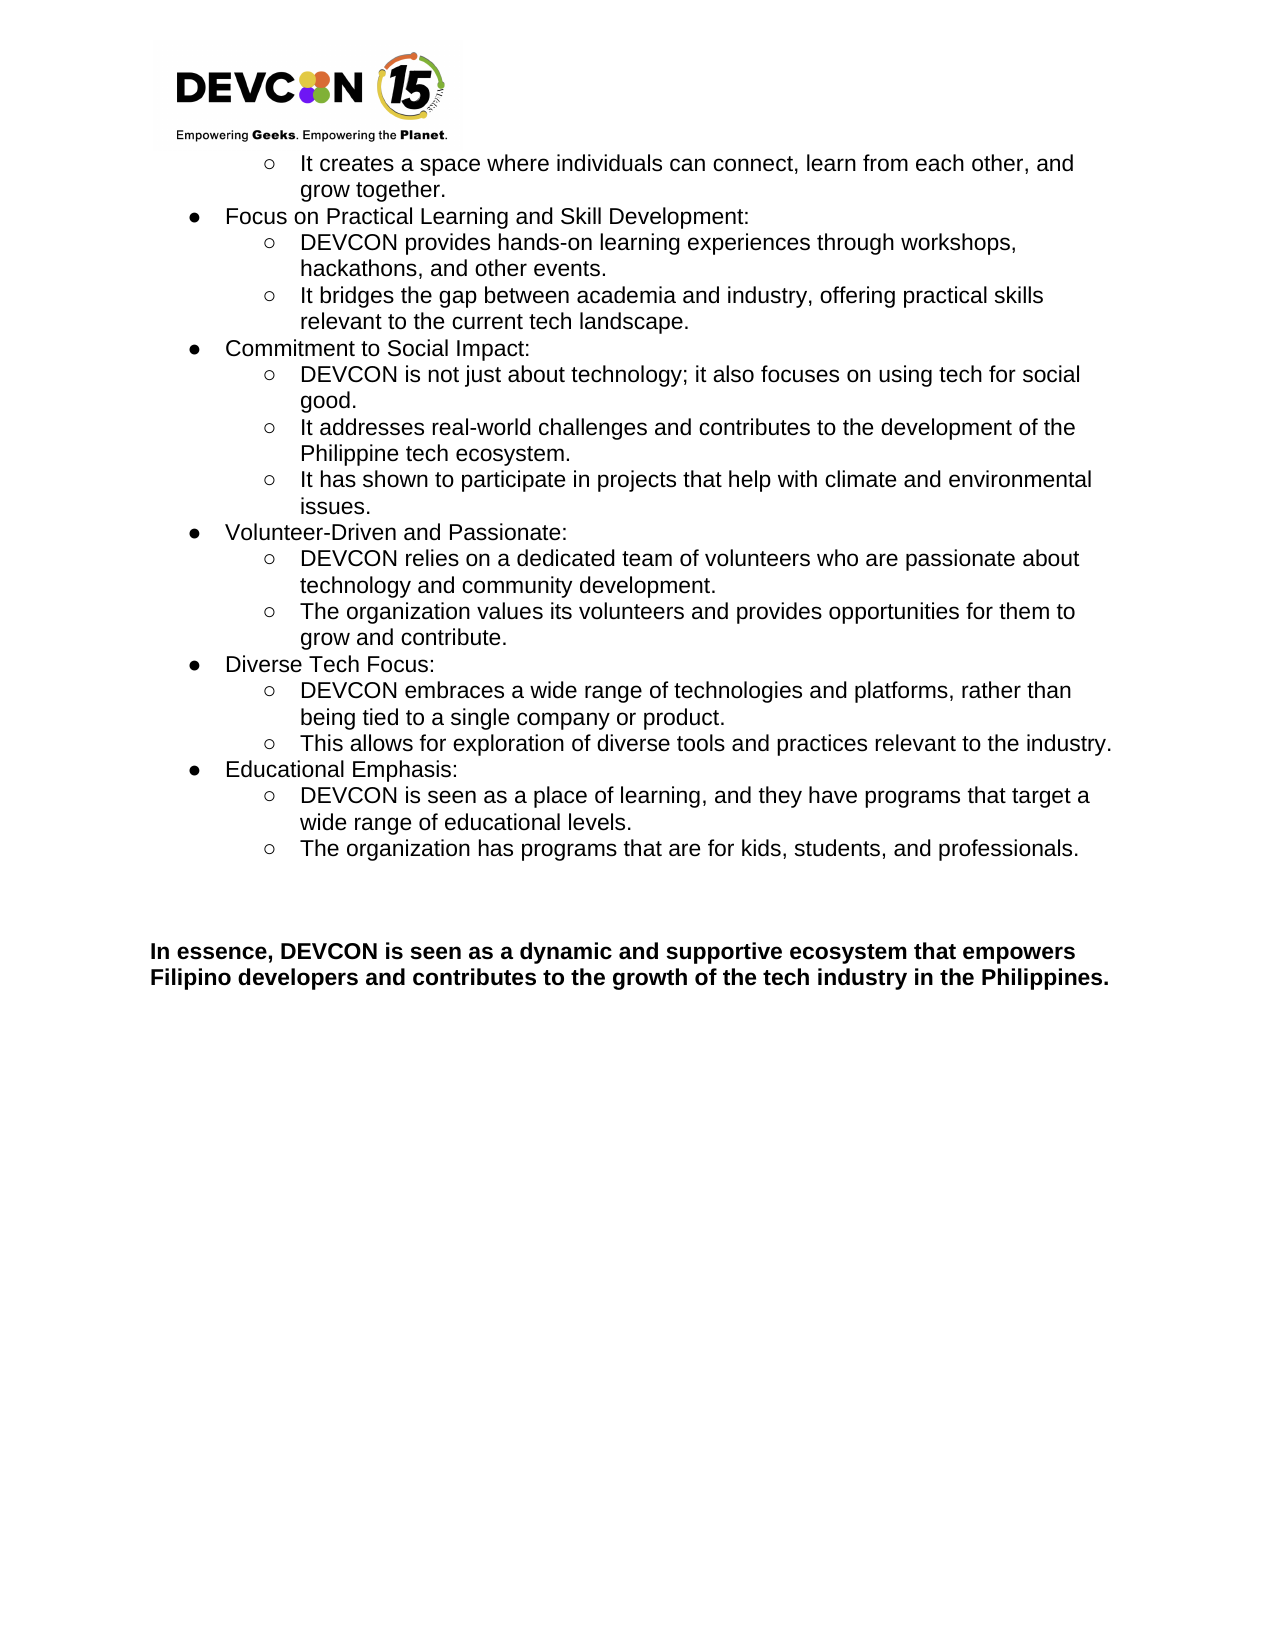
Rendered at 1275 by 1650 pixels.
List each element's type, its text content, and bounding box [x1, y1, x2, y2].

list It has shown to participate in projects that help with climate and environmental issues. [262, 466, 1125, 519]
list DEVCON provides hands-on learning experiences through workshops, hackathons, and other events. [262, 229, 1125, 282]
list Commitment to Social Impact: [187, 334, 1125, 361]
list It bridges the gap between academia and industry, offering practical skills relevant to the current tech landscape. [262, 282, 1125, 334]
list DEVCON relies on a dedicated team of volunteers who are passionate about technology and community development. [262, 545, 1125, 598]
list Educational Emphasis: [187, 756, 1125, 782]
text In essence, DEVCON is seen as a dynamic and supportive ecosystem that empowers Filipino developers and contributes to the growth of the tech industry in the Philippines. [150, 938, 1125, 991]
list It addresses real-world challenges and contributes to the development of the Philippine tech ecosystem. [262, 413, 1125, 466]
list This allows for exploration of diverse tools and practices relevant to the industry. [262, 730, 1125, 756]
list It creates a space where individuals can connect, learn from each other, and grow together. [262, 150, 1125, 203]
list Diverse Tech Focus: [187, 651, 1125, 677]
list DEVCON is seen as a place of learning, and they have programs that target a wide range of educational levels. [262, 782, 1125, 835]
picture [153, 40, 464, 151]
list DEVCON is not just about technology; it also focuses on using tech for social good. [262, 361, 1125, 413]
list The organization values its volunteers and provides opportunities for them to grow and contribute. [262, 598, 1125, 651]
list DEVCON embraces a wide range of technologies and platforms, rather than being tied to a single company or product. [262, 677, 1125, 730]
list Focus on Practical Learning and Skill Development: [187, 203, 1125, 229]
list Volunteer-Driven and Passionate: [187, 519, 1125, 545]
list The organization has programs that are for kids, students, and professionals. [262, 835, 1125, 862]
